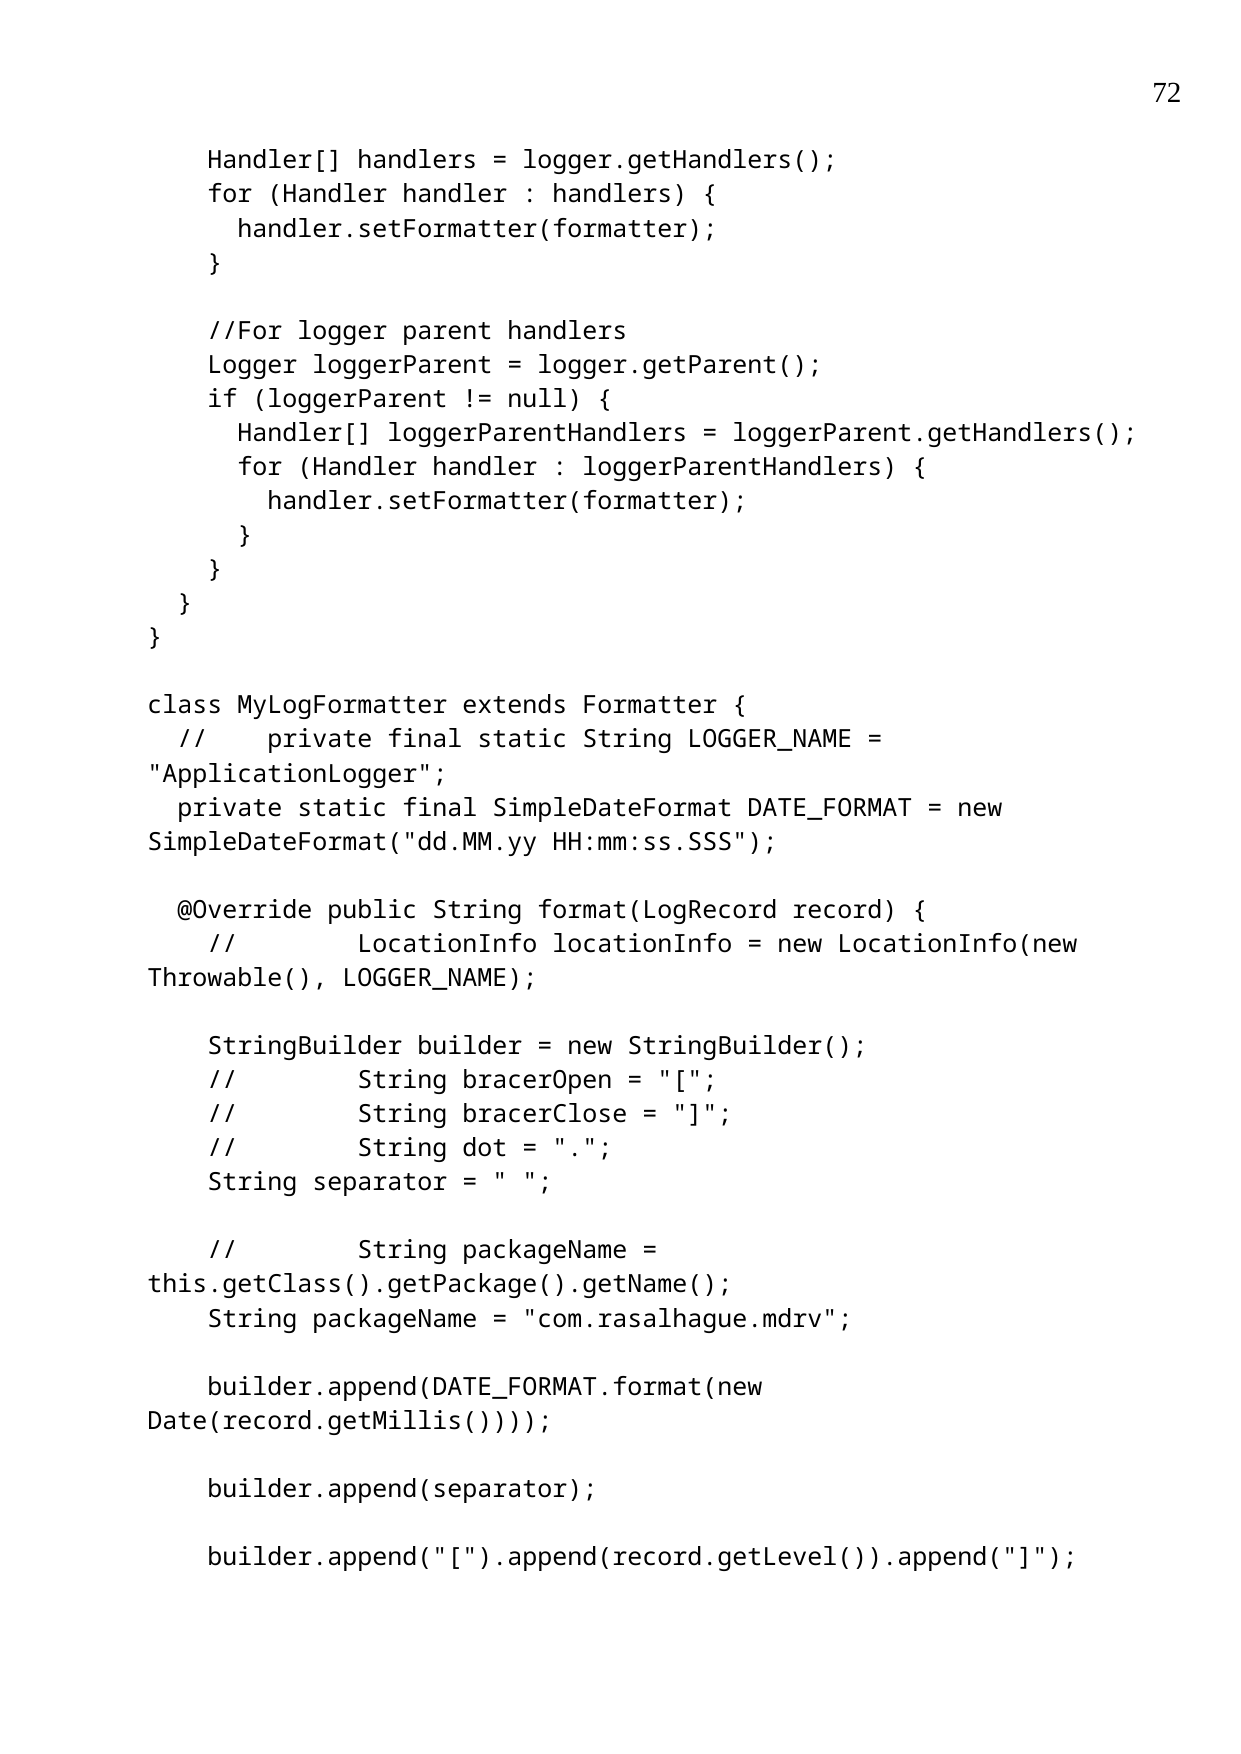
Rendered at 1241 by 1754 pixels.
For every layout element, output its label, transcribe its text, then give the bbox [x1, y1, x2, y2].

text if (loggerParent != null) { [147, 381, 1181, 414]
text for (Handler handler : handlers) { [147, 176, 1181, 210]
text String packageName = "com.rasalhague.mdrv"; [147, 1300, 1181, 1334]
text //For logger parent handlers [147, 312, 1181, 346]
text // String bracerOpen = "["; [147, 1062, 1181, 1096]
text // String packageName = this.getClass().getPackage().getName(); [147, 1232, 1181, 1300]
text // String dot = "."; [147, 1130, 1181, 1164]
text } [147, 551, 1181, 585]
text handler.setFormatter(formatter); [147, 483, 1181, 517]
text builder.append(DATE_FORMAT.format(new Date(record.getMillis()))); [147, 1368, 1181, 1436]
text class MyLogFormatter extends Formatter { [147, 687, 1181, 721]
text } [147, 517, 1181, 551]
text StringBuilder builder = new StringBuilder(); [147, 1028, 1181, 1062]
text Logger loggerParent = logger.getParent(); [147, 346, 1181, 381]
text Handler[] loggerParentHandlers = loggerParent.getHandlers(); [147, 414, 1181, 449]
text builder.append(separator); [147, 1471, 1181, 1504]
text @Override public String format(LogRecord record) { [147, 891, 1181, 926]
text handler.setFormatter(formatter); [147, 210, 1181, 244]
text for (Handler handler : loggerParentHandlers) { [147, 449, 1181, 483]
text } [147, 244, 1181, 278]
text // LocationInfo locationInfo = new LocationInfo(new Throwable(), LOGGER_NAME); [147, 926, 1181, 994]
text String separator = " "; [147, 1164, 1181, 1198]
text // String bracerClose = "]"; [147, 1096, 1181, 1130]
text private static final SimpleDateFormat DATE_FORMAT = new SimpleDateFormat("dd.MM.yy HH:mm:ss.SSS"); [147, 789, 1181, 857]
text } [147, 619, 1181, 653]
text } [147, 585, 1181, 619]
text Handler[] handlers = logger.getHandlers(); [147, 142, 1181, 176]
text // private final static String LOGGER_NAME = "ApplicationLogger"; [147, 721, 1181, 789]
text builder.append("[").append(record.getLevel()).append("]"); [147, 1539, 1181, 1573]
